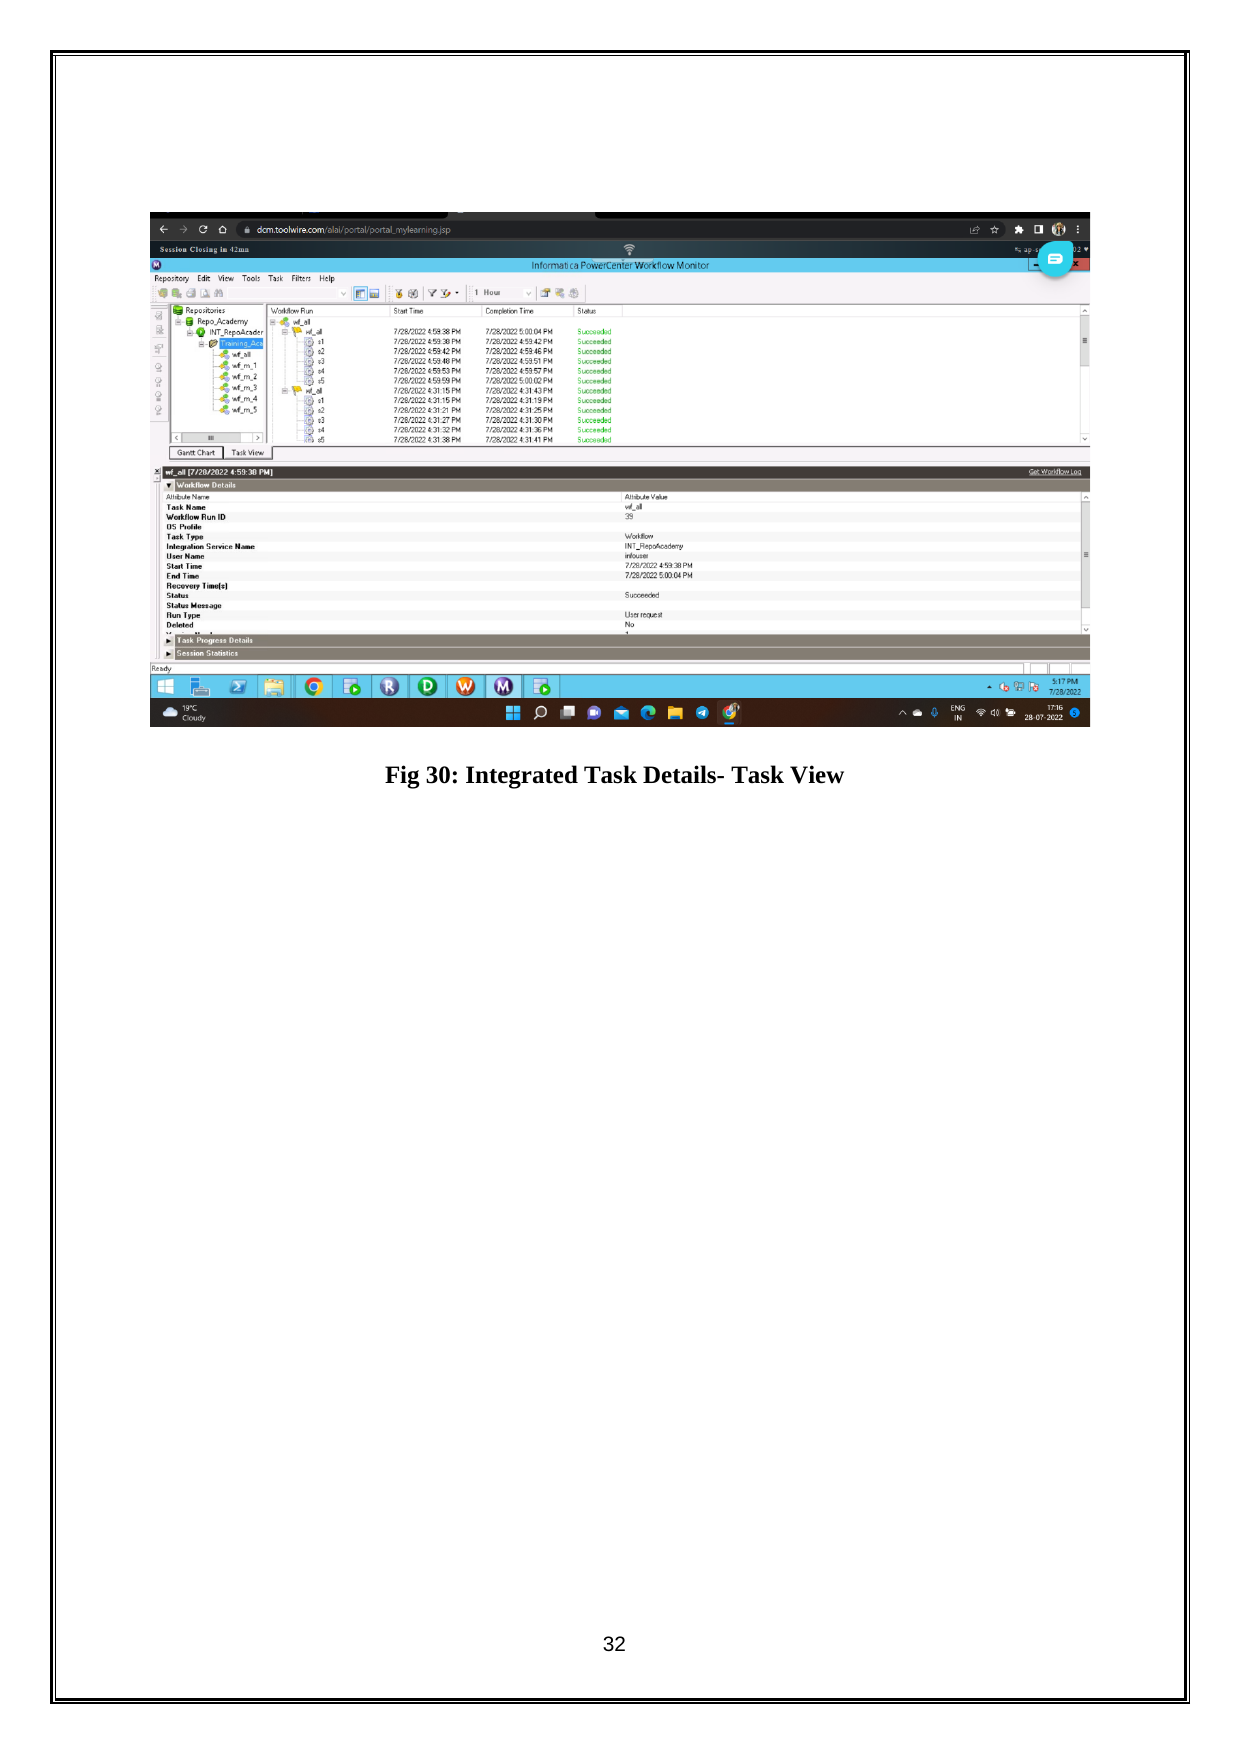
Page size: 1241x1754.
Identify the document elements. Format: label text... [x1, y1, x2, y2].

text Fig 30: Integrated Task Details- Task View [150, 760, 1079, 789]
picture [150, 212, 1091, 727]
